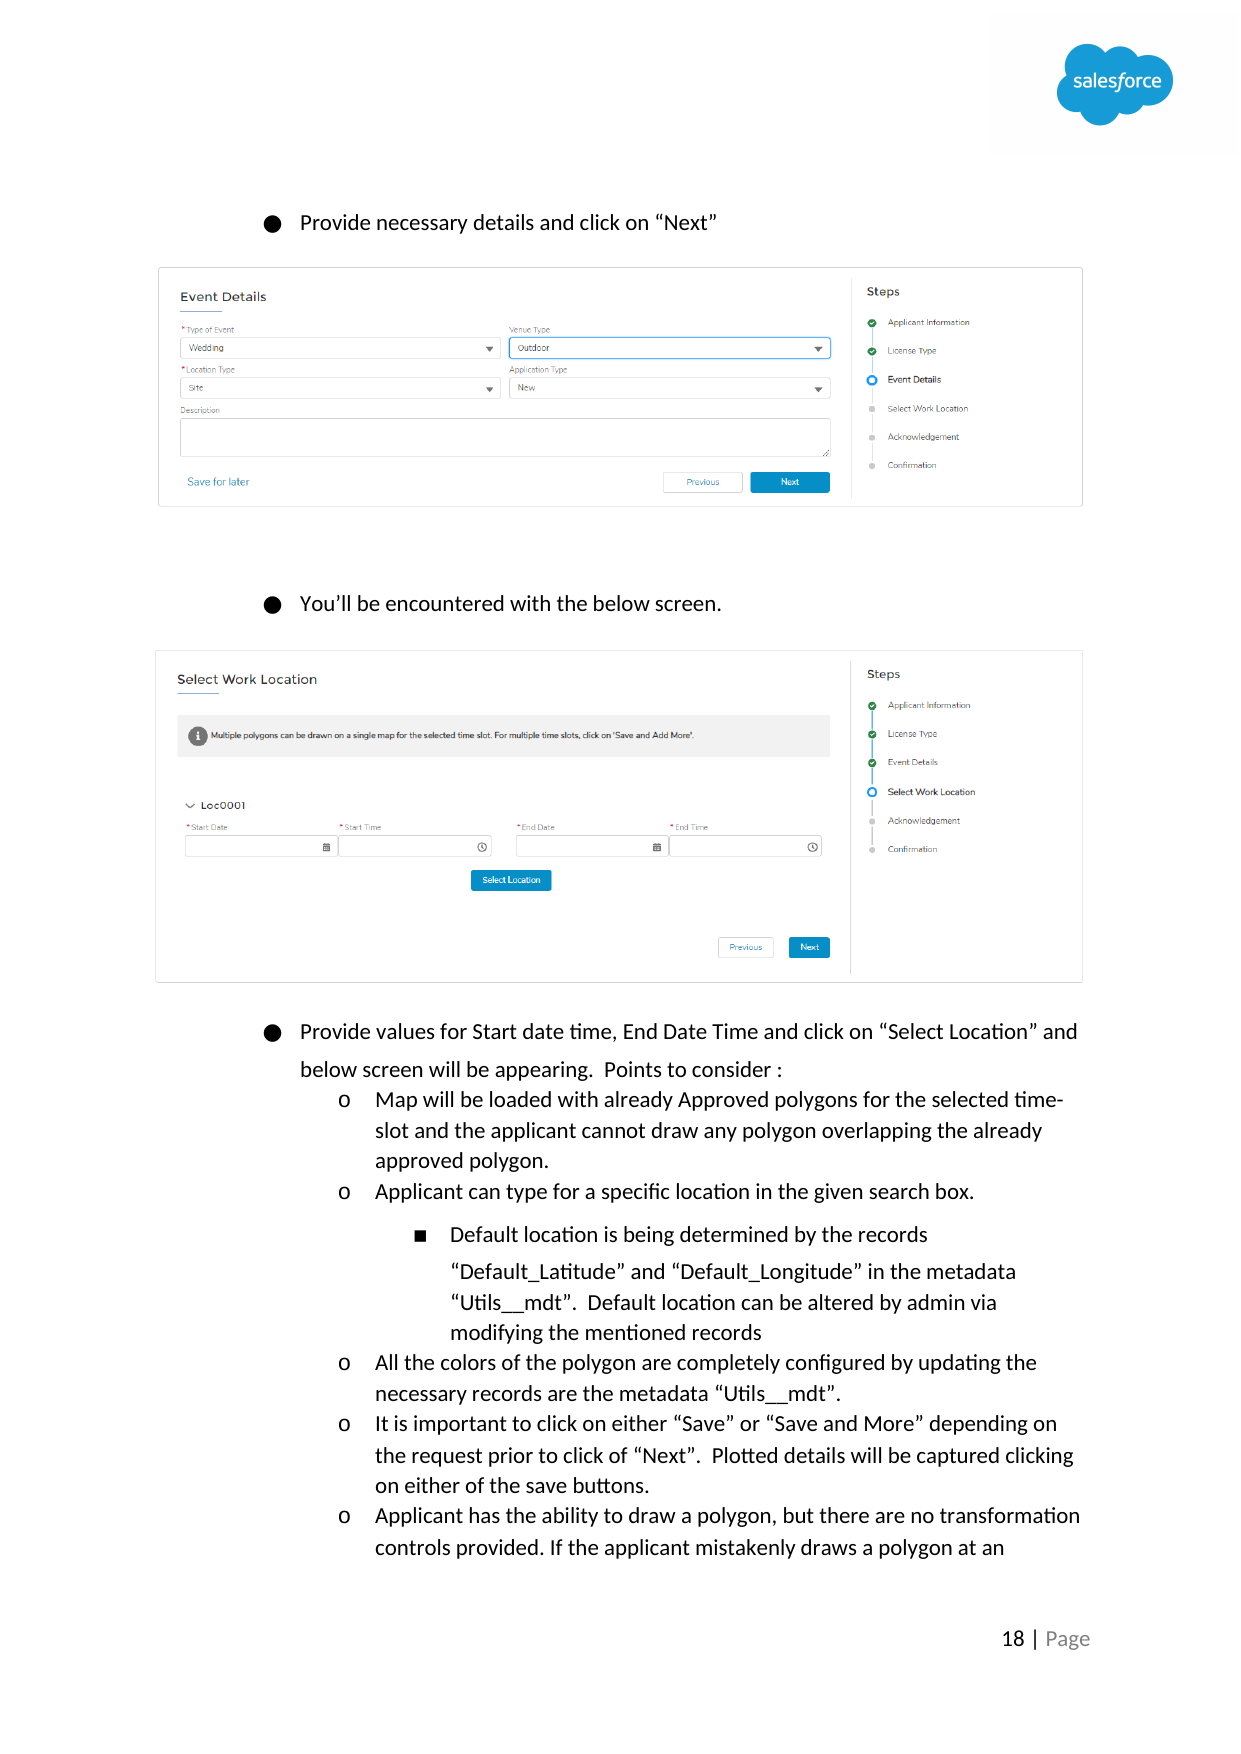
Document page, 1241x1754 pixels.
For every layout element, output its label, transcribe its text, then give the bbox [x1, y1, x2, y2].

list Default location is being determined by the records “Default_Latitude” and “Default_Longitude” in the metadata “Utils__mdt”. Default location can be altered by admin via modifying the mentioned records [412, 1208, 1090, 1346]
list It is important to click on either “Save” or “Save and More” depending on the request prior to click of “Next”. Plotted details will be captured clicking on either of the save buttons. [337, 1409, 1090, 1499]
list Provide values for Start date time, End Date Time and click on “Select Location” and below screen will be appearing. Points to consider : [262, 1006, 1090, 1083]
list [337, 1501, 1090, 1561]
list Map will be loaded with already Approved polygons for the selected time-slot and the applicant cannot draw any polygon overlapping the already approved polygon. [337, 1085, 1090, 1174]
picture [150, 645, 1091, 987]
list You’ll be encountered with the below screen. [262, 578, 1090, 625]
list Provide necessary details and click on “Next” [262, 197, 1090, 244]
picture [150, 264, 1091, 512]
list All the colors of the polygon are completely configured by updating the necessary records are the metadata “Utils__mdt”. [337, 1348, 1090, 1407]
picture [990, 14, 1240, 155]
list Applicant can type for a specific location in the given search box. [337, 1177, 1090, 1206]
